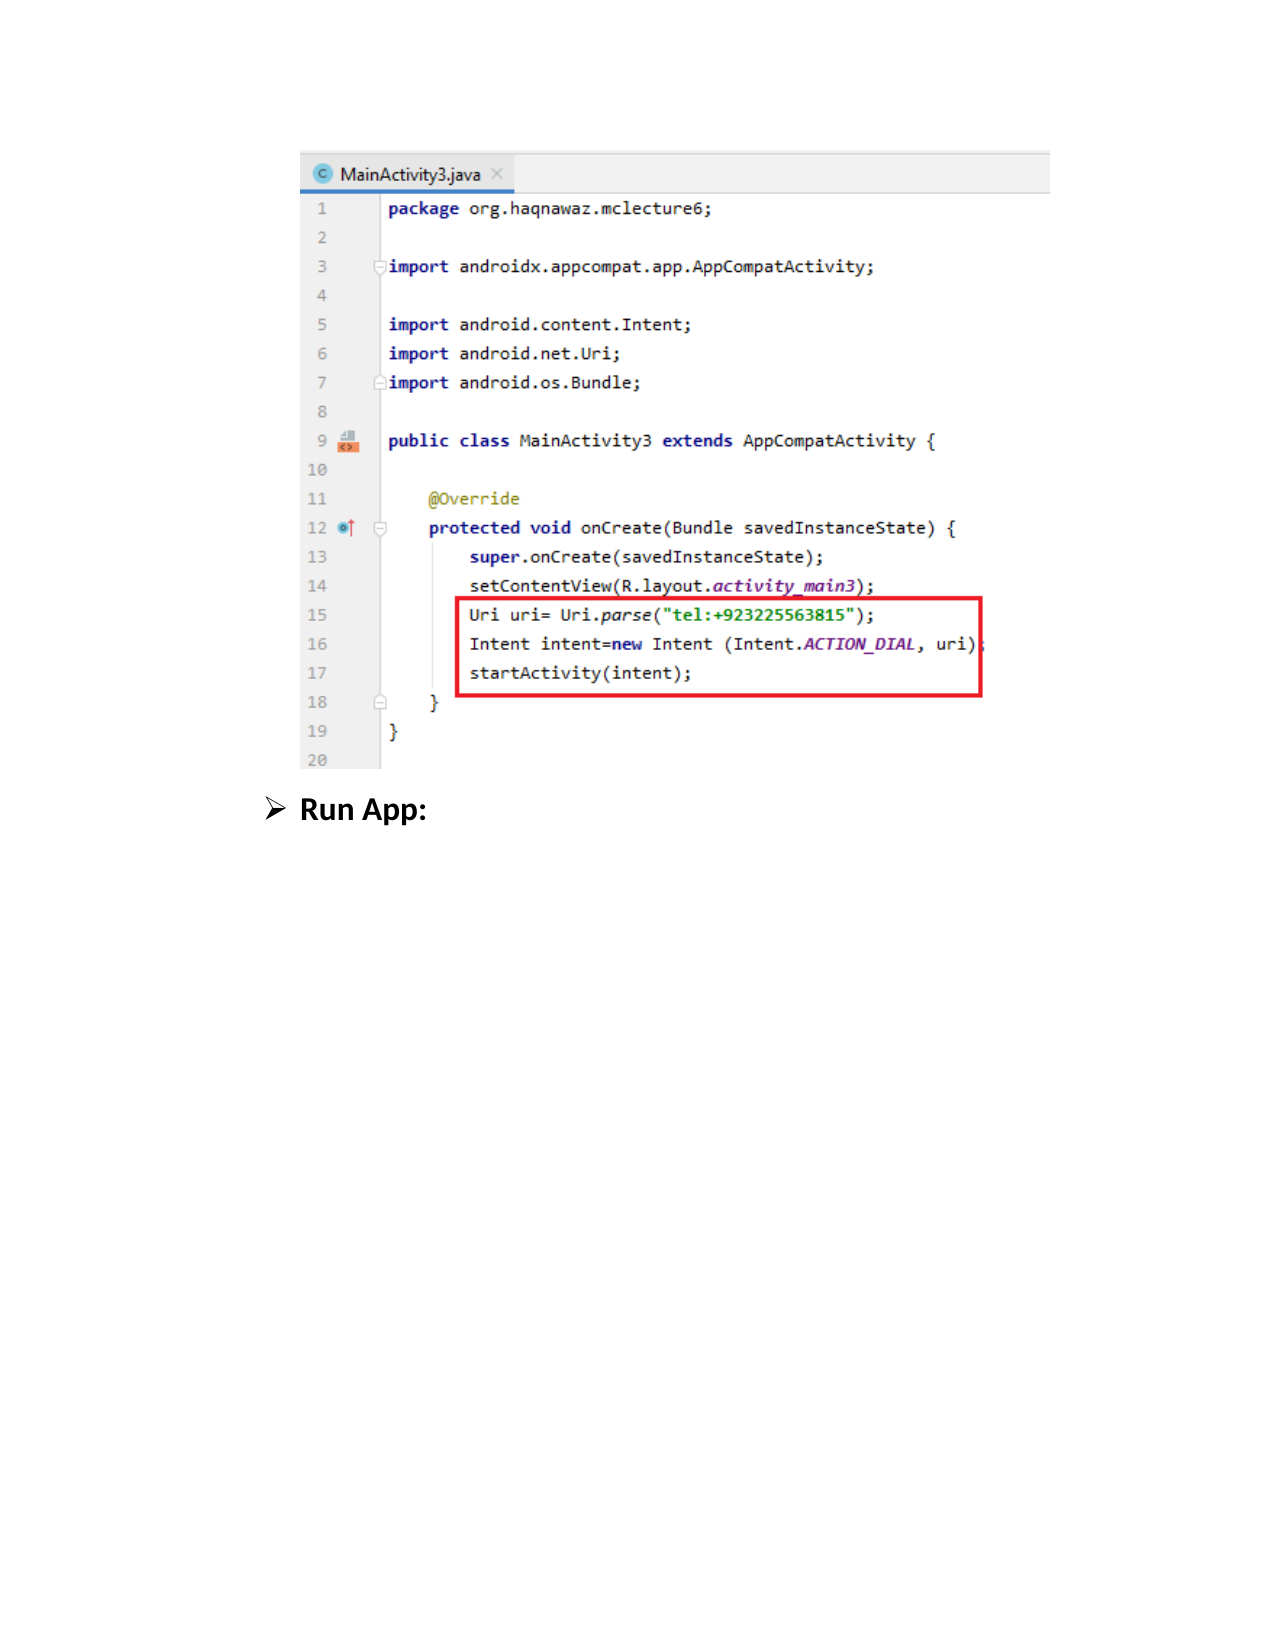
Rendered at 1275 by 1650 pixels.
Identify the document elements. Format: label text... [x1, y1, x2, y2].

list Run App: [262, 788, 1125, 828]
picture [300, 150, 1050, 769]
